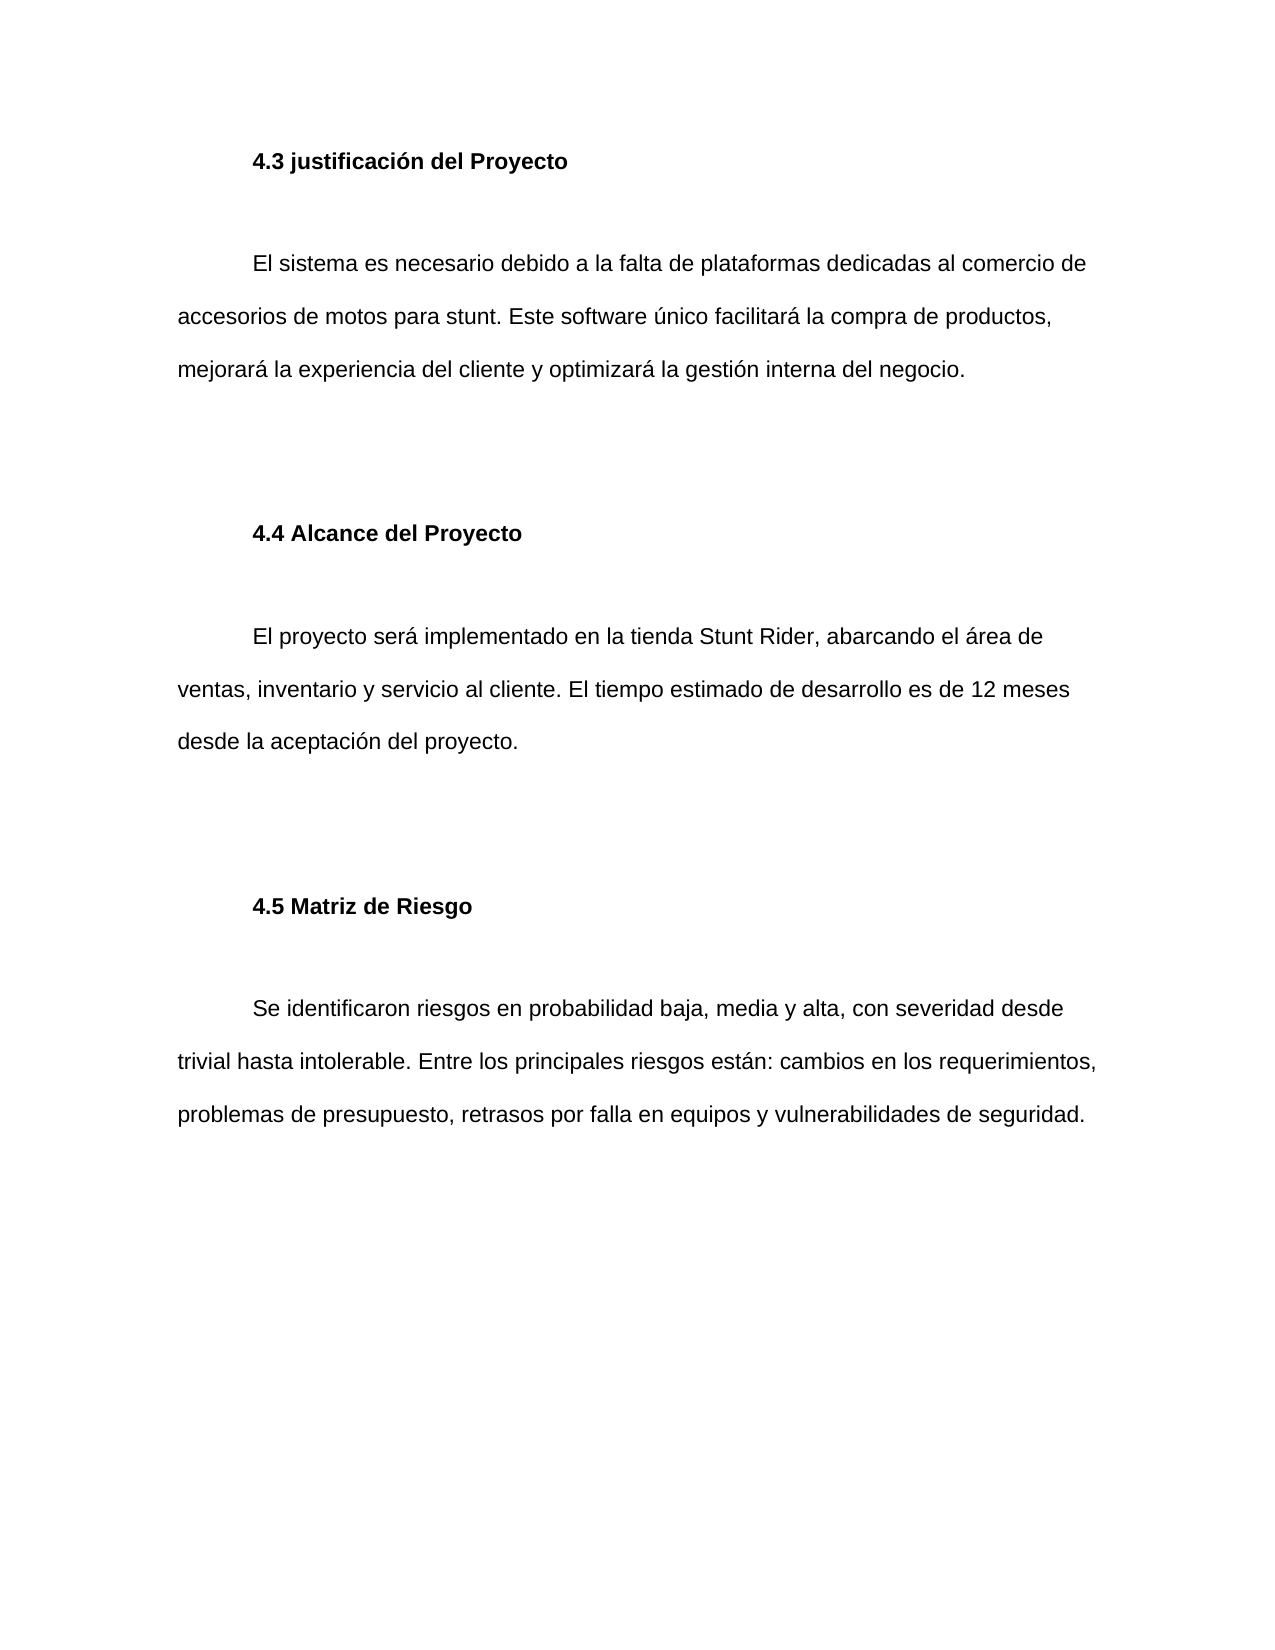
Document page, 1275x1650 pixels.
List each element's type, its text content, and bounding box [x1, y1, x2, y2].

subtitle 4.4 Alcance del Proyecto [177, 520, 1098, 546]
text El sistema es necesario debido a la falta de plataformas dedicadas al comercio de accesorios de motos para stunt. Este software único facilitará la compra de productos, mejorará la experiencia del cliente y optimizará la gestión interna del negocio. [177, 250, 1098, 382]
text El proyecto será implementado en la tienda Stunt Rider, abarcando el área de ventas, inventario y servicio al cliente. El tiempo estimado de desarrollo es de 12 meses desde la aceptación del proyecto. [177, 623, 1098, 754]
text Se identificaron riesgos en probabilidad baja, media y alta, con severidad desde trivial hasta intolerable. Entre los principales riesgos están: cambios en los requerimientos, problemas de presupuesto, retrasos por falla en equipos y vulnerabilidades de seguridad. [177, 995, 1098, 1127]
subtitle 4.3 justificación del Proyecto [177, 148, 1098, 174]
subtitle 4.5 Matriz de Riesgo [177, 893, 1098, 919]
